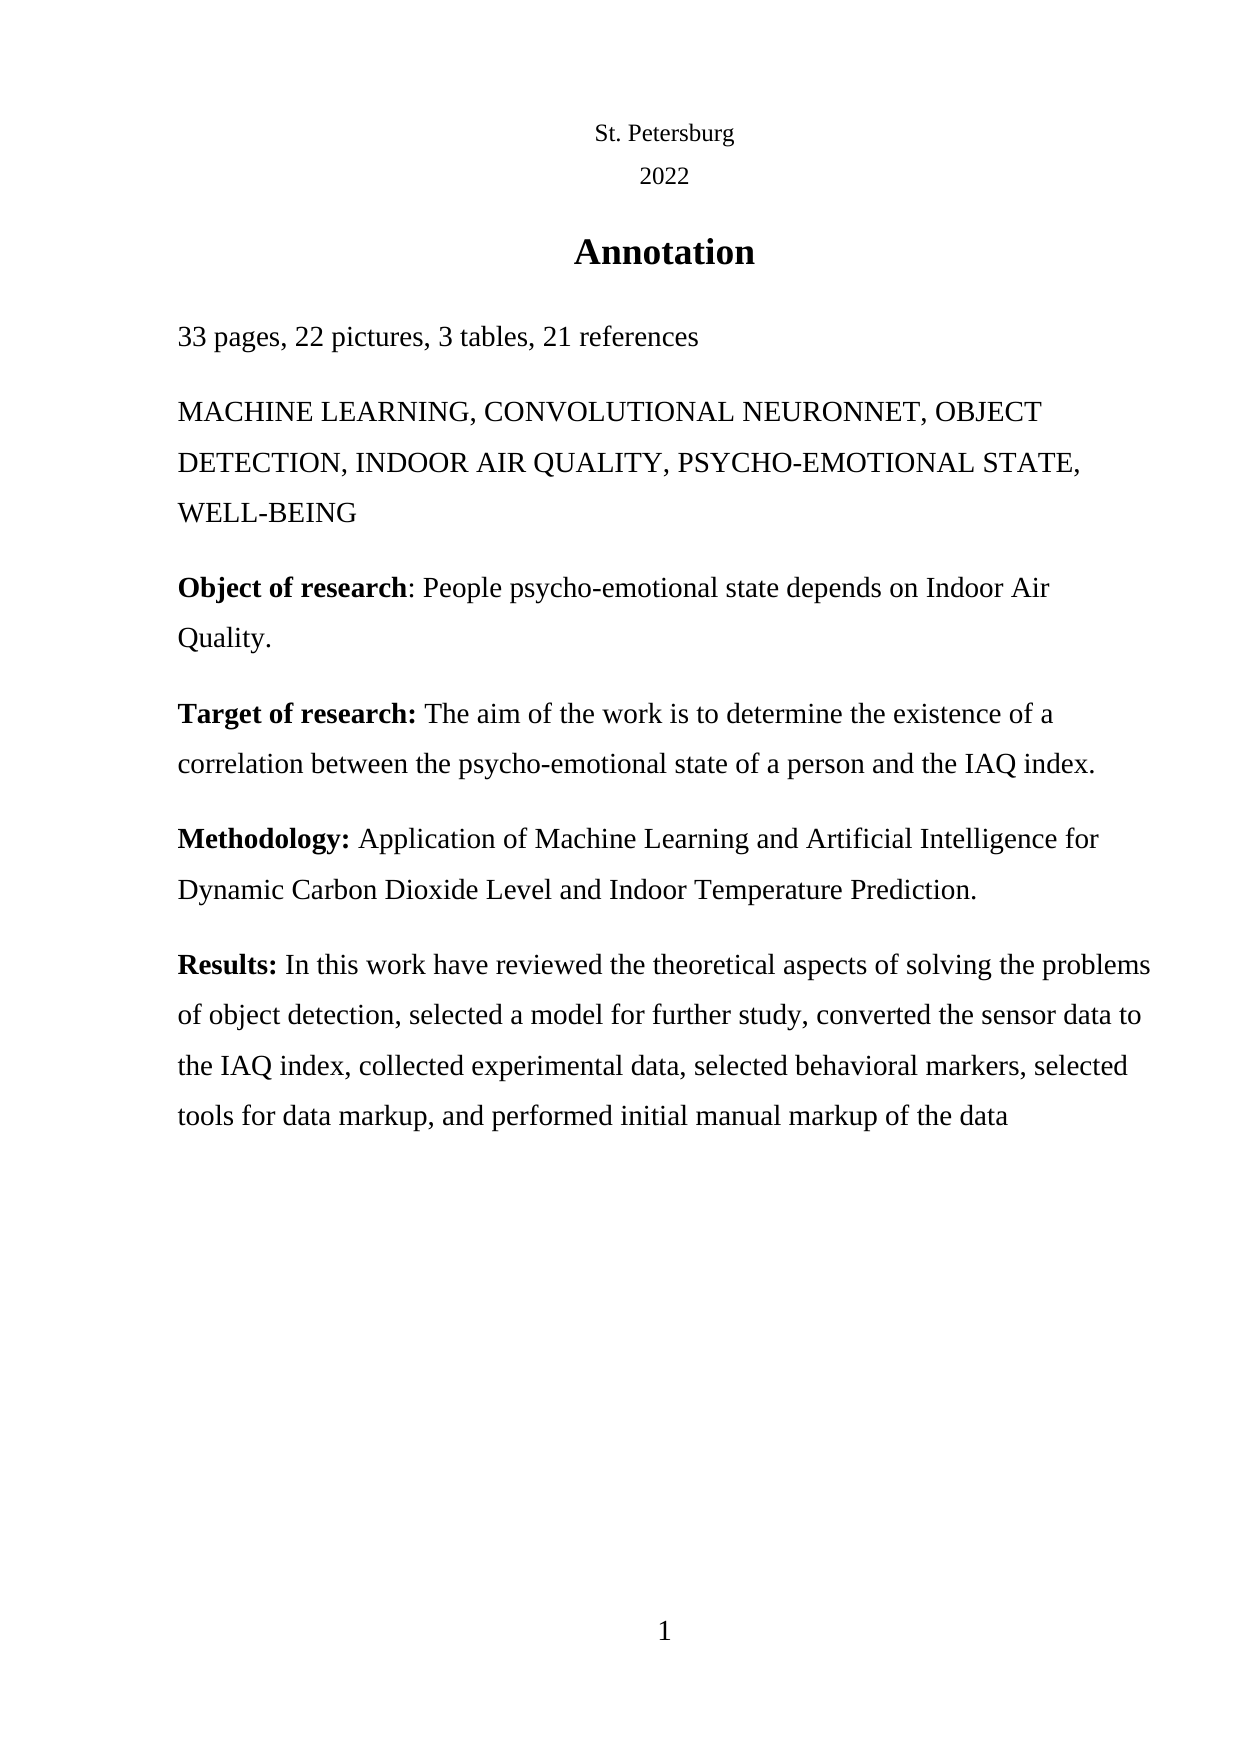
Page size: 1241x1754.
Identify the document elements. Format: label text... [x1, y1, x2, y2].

text Target of research: The aim of the work is to determine the existence of a correlation between the psycho-emotional state of a person and the IAQ index. [177, 696, 1152, 780]
text Methodology: Application of Machine Learning and Artificial Intelligence for Dynamic Carbon Dioxide Level and Indoor Temperature Prediction. [177, 822, 1152, 905]
text MACHINE LEARNING, CONVOLUTIONAL NEURONNET, OBJECT DETECTION, INDOOR AIR QUALITY, PSYCHO-EMOTIONAL STATE, WELL-BEING [177, 394, 1152, 528]
subtitle Annotation [177, 229, 1152, 272]
text St. Petersburg 2022 [177, 118, 1152, 190]
text Object of research: People psycho-emotional state depends on Indoor Air Quality. [177, 570, 1152, 654]
text Results: In this work have reviewed the theoretical aspects of solving the problems of object detection, selected a model for further study, converted the sensor data to the IAQ index, collected experimental data, selected behavioral markers, selected tools for data markup, and performed initial manual markup of the data [177, 947, 1152, 1132]
text 33 pages, 22 pictures, 3 tables, 21 references [177, 319, 1152, 353]
